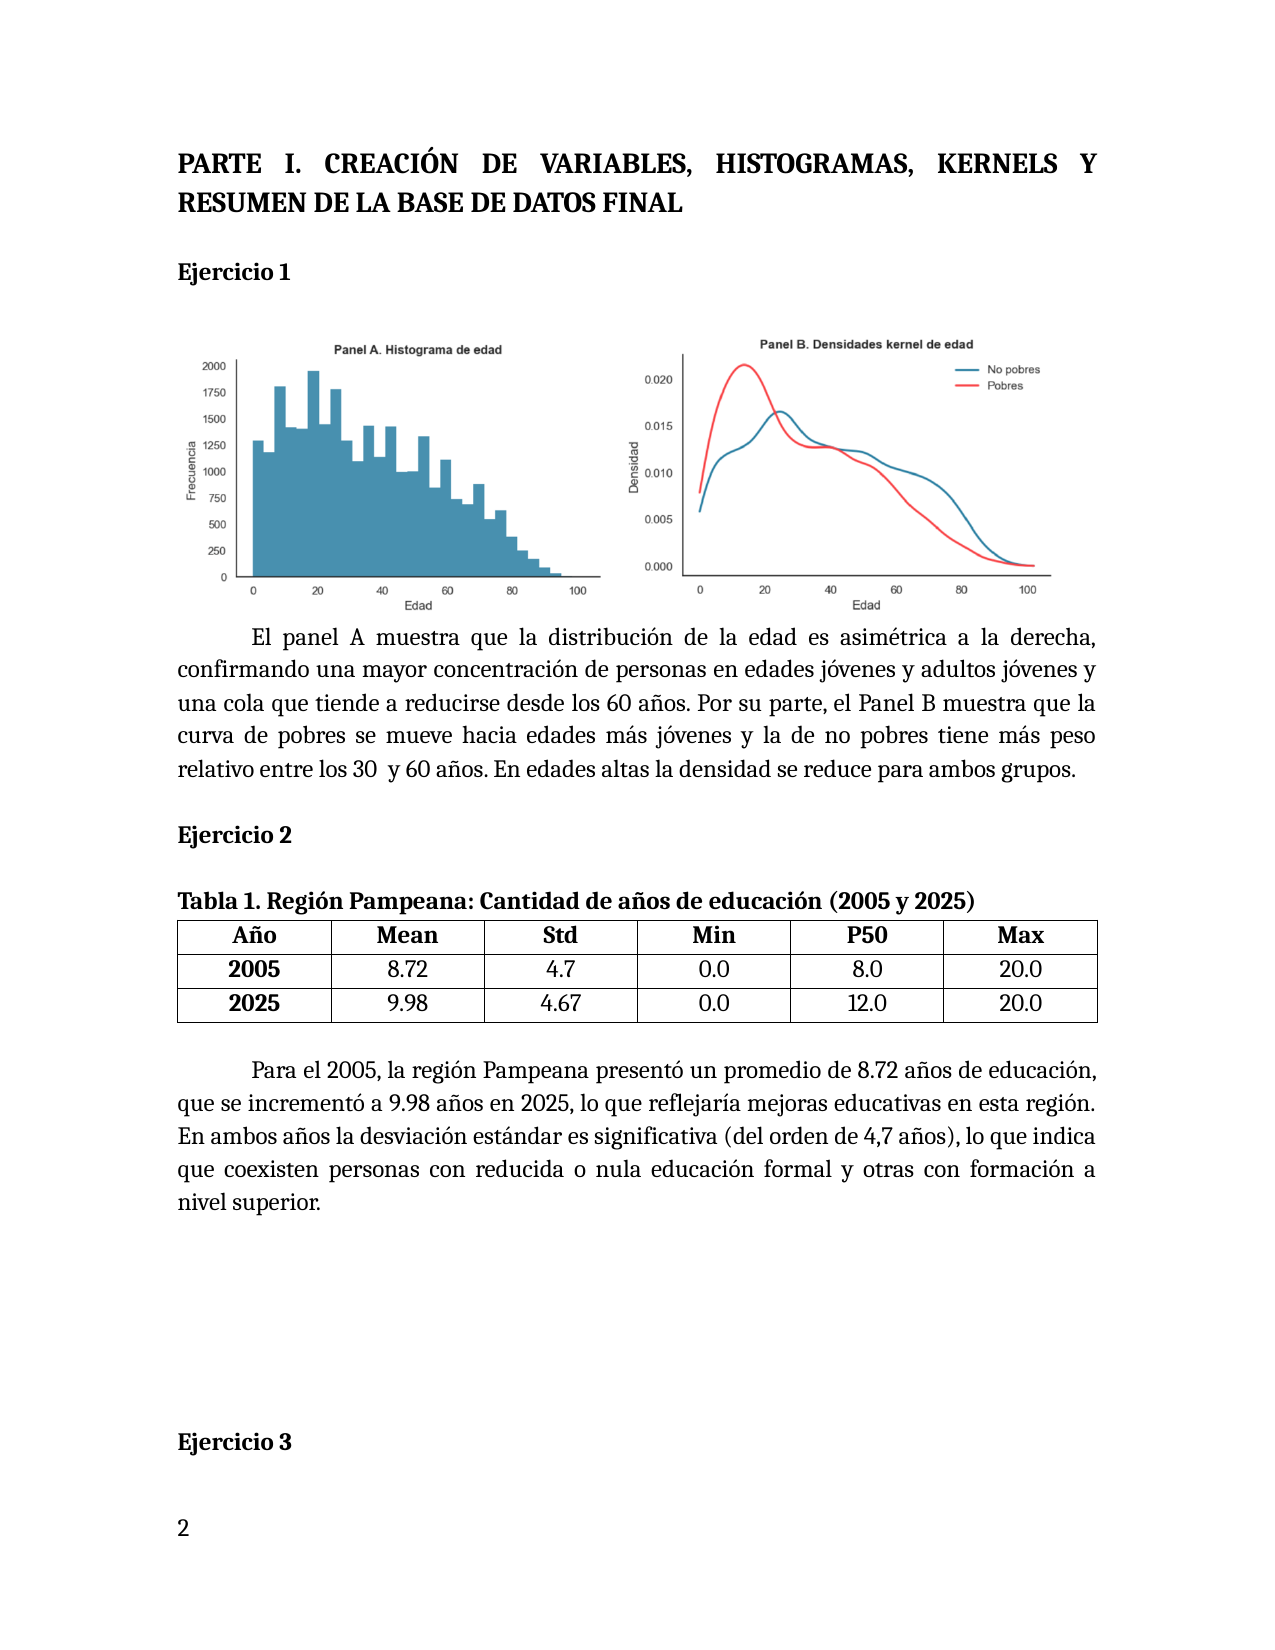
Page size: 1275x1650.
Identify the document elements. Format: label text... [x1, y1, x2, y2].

table_header Mean [332, 921, 484, 954]
table_header Año [178, 921, 331, 954]
table_cell 0.0 [638, 955, 790, 988]
text Ejercicio 3 [177, 1427, 1098, 1456]
text Tabla 1. Región Pampeana: Cantidad de años de educación (2005 y 2025) [177, 887, 1098, 915]
text Ejercicio 1 [177, 258, 1098, 286]
table_header Max [944, 921, 1097, 954]
table_cell 8.72 [332, 955, 484, 988]
table_cell 2005 [178, 955, 331, 988]
text PARTE I. CREACIÓN DE VARIABLES, HISTOGRAMAS, KERNELS Y RESUMEN DE LA BASE DE DATOS FINAL [177, 148, 1098, 220]
table_cell 4.67 [485, 989, 637, 1022]
text Ejercicio 2 [177, 821, 1098, 849]
picture [177, 329, 1055, 618]
table_cell 20.0 [944, 989, 1097, 1022]
table_header P50 [791, 921, 943, 954]
table_cell 8.0 [791, 955, 943, 988]
table_cell 12.0 [791, 989, 943, 1022]
table_cell 0.0 [638, 989, 790, 1022]
table_header Std [485, 921, 637, 954]
table_header Min [638, 921, 790, 954]
table_cell 20.0 [944, 955, 1097, 988]
table_cell 4.7 [485, 955, 637, 988]
text Para el 2005, la región Pampeana presentó un promedio de 8.72 años de educación, que se incrementó a 9.98 años en 2025, lo que reflejaría mejoras educativas en esta región. En ambos años la desviación estándar es significativa (del orden de 4,7 años), lo que indica que coexisten personas con reducida o nula educación formal y otras con formación a nivel superior. [177, 1056, 1098, 1217]
table_cell 9.98 [332, 989, 484, 1022]
table_cell 2025 [178, 989, 331, 1022]
text El panel A muestra que la distribución de la edad es asimétrica a la derecha, confirmando una mayor concentración de personas en edades jóvenes y adultos jóvenes y una cola que tiende a reducirse desde los 60 años. Por su parte, el Panel B muestra que la curva de pobres se mueve hacia edades más jóvenes y la de no pobres tiene más peso relativo entre los 30 y 60 años. En edades altas la densidad se reduce para ambos grupos. [177, 622, 1098, 783]
